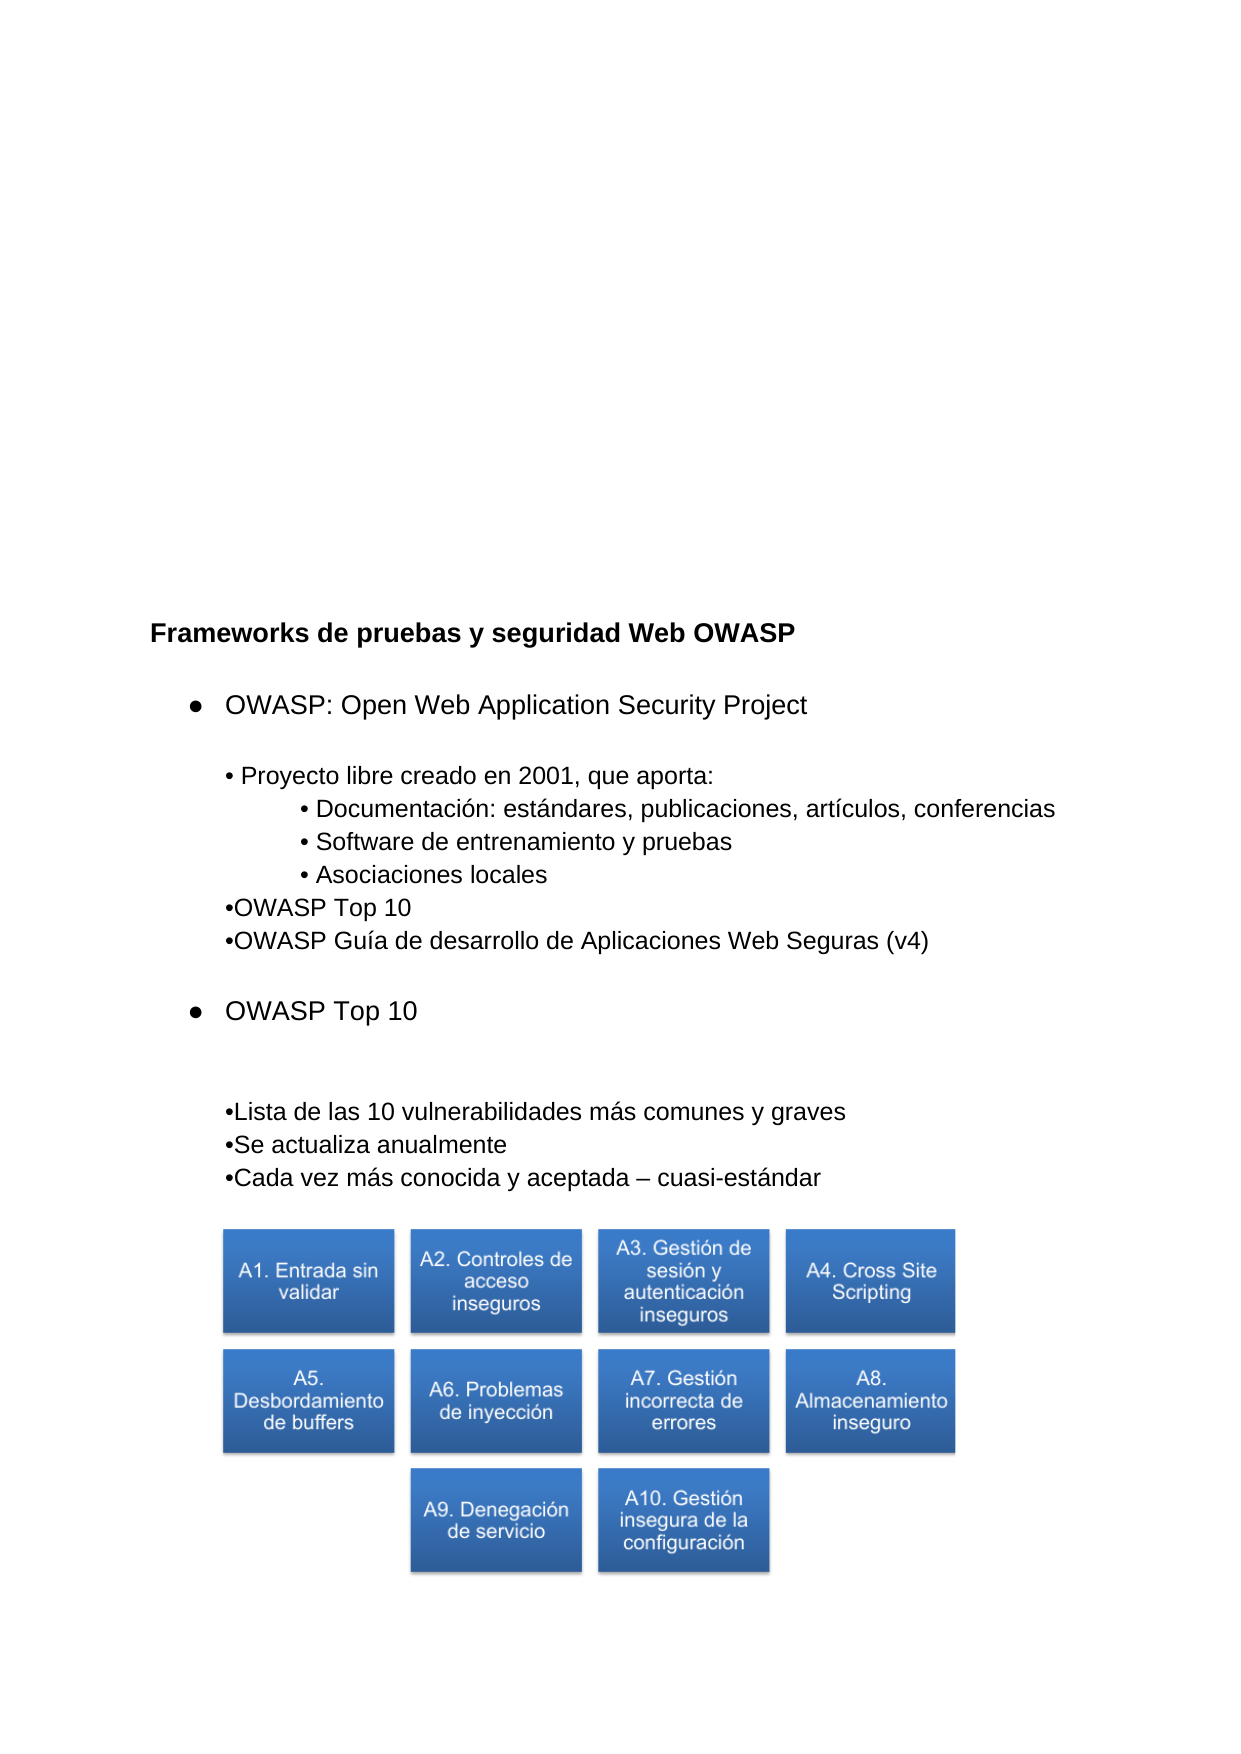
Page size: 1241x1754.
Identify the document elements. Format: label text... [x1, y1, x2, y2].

text •Lista de las 10 vulnerabilidades más comunes y graves [225, 1097, 1090, 1126]
text Frameworks de pruebas y seguridad Web OWASP [150, 617, 1090, 648]
list OWASP Top 10 [187, 995, 1090, 1026]
text •OWASP Guía de desarrollo de Aplicaciones Web Seguras (v4) [225, 926, 1090, 955]
text • Proyecto libre creado en 2001, que aporta: [225, 761, 1090, 790]
text •Cada vez más conocida y aceptada – cuasi-estándar [225, 1163, 1090, 1192]
list OWASP: Open Web Application Security Project [187, 689, 1090, 720]
text • Software de entrenamiento y pruebas [300, 827, 1090, 856]
picture [215, 1223, 956, 1578]
text •Se actualiza anualmente [225, 1130, 1090, 1159]
text • Documentación: estándares, publicaciones, artículos, conferencias [300, 794, 1090, 823]
text • Asociaciones locales [300, 860, 1090, 889]
text •OWASP Top 10 [225, 893, 1090, 922]
